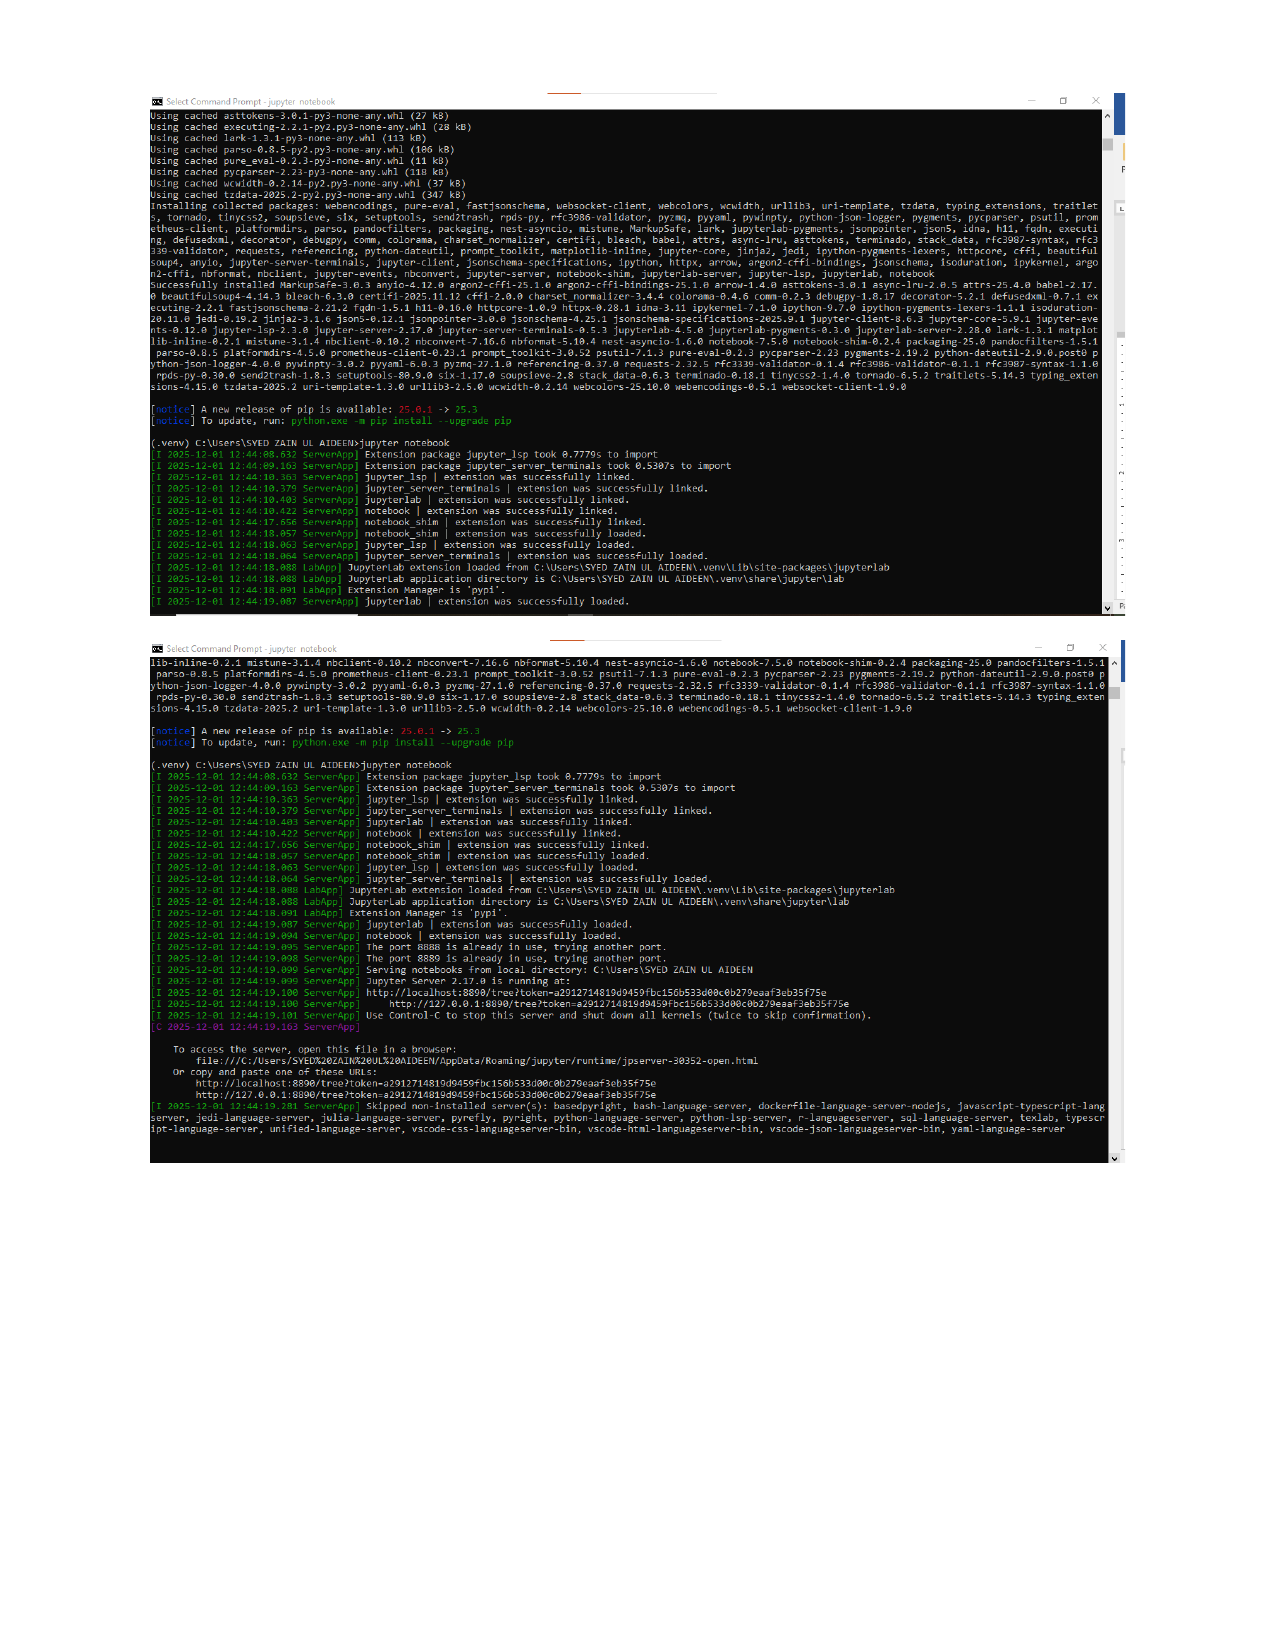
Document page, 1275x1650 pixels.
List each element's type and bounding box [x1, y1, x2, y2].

picture [150, 640, 1125, 1163]
picture [150, 93, 1125, 616]
